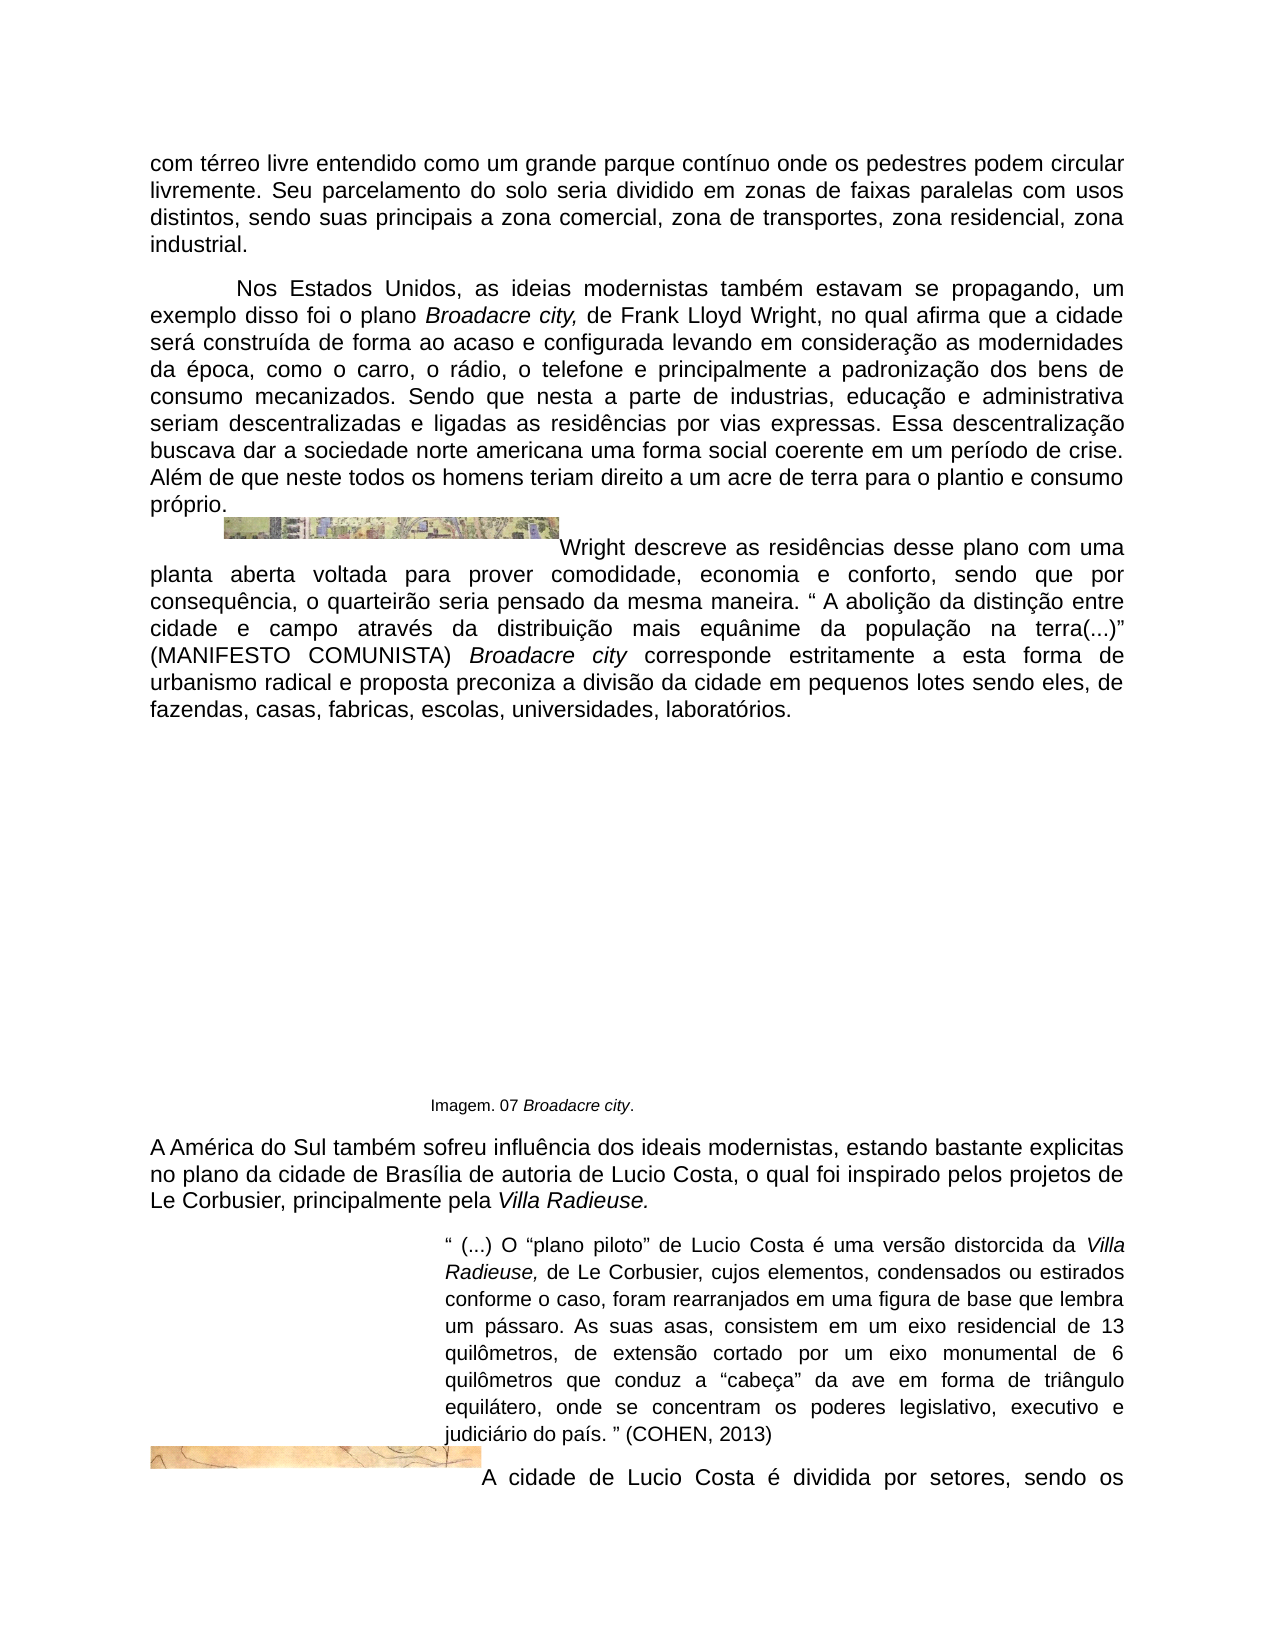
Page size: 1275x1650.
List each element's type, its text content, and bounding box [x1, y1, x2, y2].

text Nos Estados Unidos, as ideias modernistas também estavam se propagando, um exemplo disso foi o plano Broadacre city, de Frank Lloyd Wright, no qual afirma que a cidade será construída de forma ao acaso e configurada levando em consideração as modernidades da época, como o carro, o rádio, o telefone e principalmente a padronização dos bens de consumo mecanizados. Sendo que nesta a parte de industrias, educação e administrativa seriam descentralizadas e ligadas as residências por vias expressas. Essa descentralização buscava dar a sociedade norte americana uma forma social coerente em um período de crise. Além de que neste todos os homens teriam direito a um acre de terra para o plantio e consumo próprio. [150, 274, 1125, 517]
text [150, 150, 1125, 258]
text “ (...) O “plano piloto” de Lucio Costa é uma versão distorcida da Villa Radieuse, de Le Corbusier, cujos elementos, condensados ou estirados conforme o caso, foram rearranjados em uma figura de base que lembra um pássaro. As suas asas, consistem em um eixo residencial de 13 quilômetros, de extensão cortado por um eixo monumental de 6 quilômetros que conduz a “cabeça” da ave em forma de triângulo equilátero, onde se concentram os poderes legislativo, executivo e judiciário do país. ” (COHEN, 2013) [445, 1231, 1125, 1447]
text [150, 1463, 1125, 1491]
text Wright descreve as residências desse plano com uma planta aberta voltada para prover comodidade, economia e conforto, sendo que por consequência, o quarteirão seria pensado da mesma maneira. “ A abolição da distinção entre cidade e campo através da distribuição mais equânime da população na terra(...)” (MANIFESTO COMUNISTA) Broadacre city corresponde estritamente a esta forma de urbanismo radical e proposta preconiza a divisão da cidade em pequenos lotes sendo eles, de fazendas, casas, fabricas, escolas, universidades, laboratórios. [150, 534, 1125, 723]
text A América do Sul também sofreu influência dos ideais modernistas, estando bastante explicitas no plano da cidade de Brasília de autoria de Lucio Costa, o qual foi inspirado pelos projetos de Le Corbusier, principalmente pela Villa Radieuse. [150, 1133, 1125, 1214]
text Imagem. 07 Broadacre city. [150, 1090, 1125, 1117]
